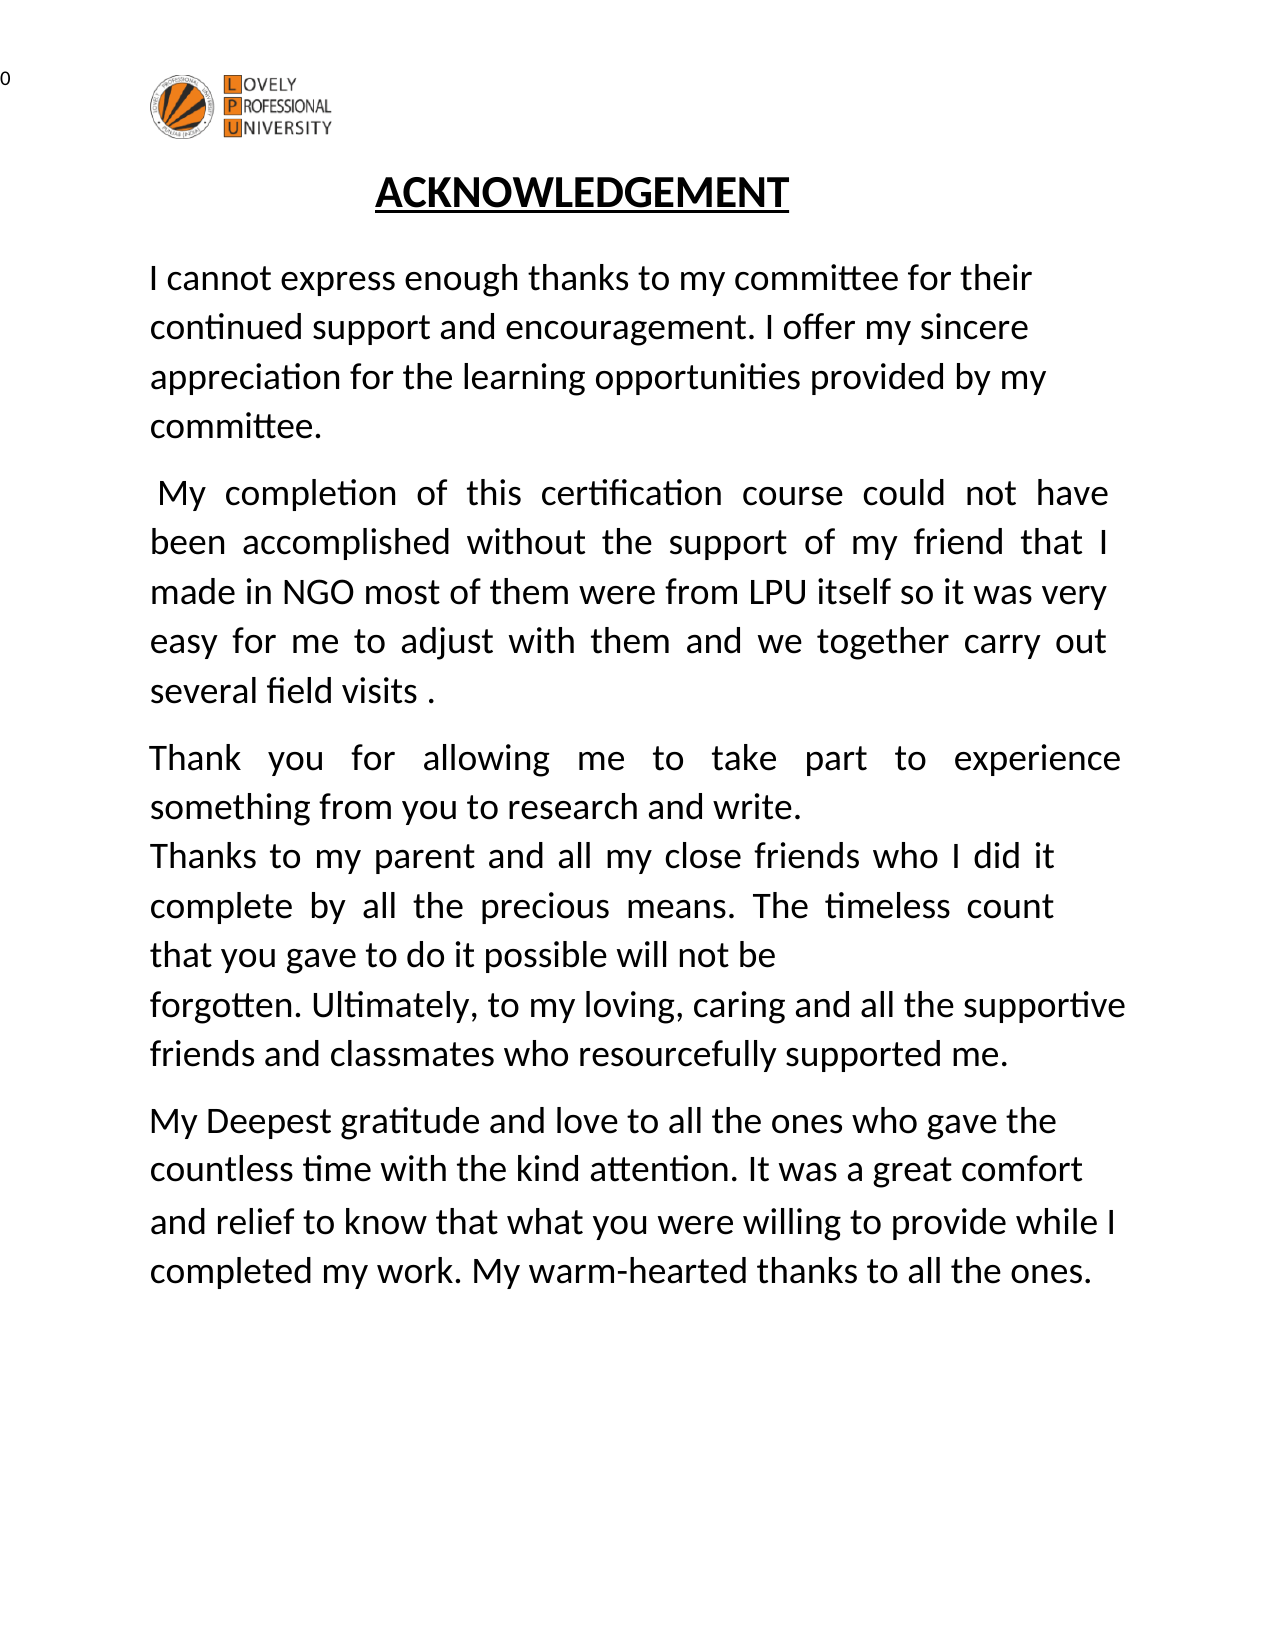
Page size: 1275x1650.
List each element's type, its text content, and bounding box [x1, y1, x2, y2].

text and relief to know that what you were willing to provide while I completed my work. My warm-hearted thanks to all the ones. [149, 1198, 1127, 1293]
text forgotten. Ultimately, to my loving, caring and all the supportive friends and classmates who resourcefully supported me. [149, 981, 1127, 1076]
text Thanks to my parent and all my close friends who I did it complete by all the precious means. The timeless count that you gave to do it possible will not be [149, 832, 1055, 977]
text Thank you for allowing me to take part to experience something from you to research and write. [148, 733, 1122, 829]
text I cannot express enough thanks to my committee for their continued support and encouragement. I offer my sincere appreciation for the learning opportunities provided by my committee. [148, 254, 1127, 448]
subtitle ACKNOWLEDGEMENT [375, 162, 1133, 218]
text My Deepest gratitude and love to all the ones who gave the countless time with the kind attention. It was a great comfort [148, 1097, 1127, 1191]
text My completion of this certification course could not have been accomplished without the support of my friend that I made in NGO most of them were from LPU itself so it was very easy for me to adjust with them and we together carry out several field visits . [149, 469, 1109, 712]
picture [150, 75, 332, 139]
